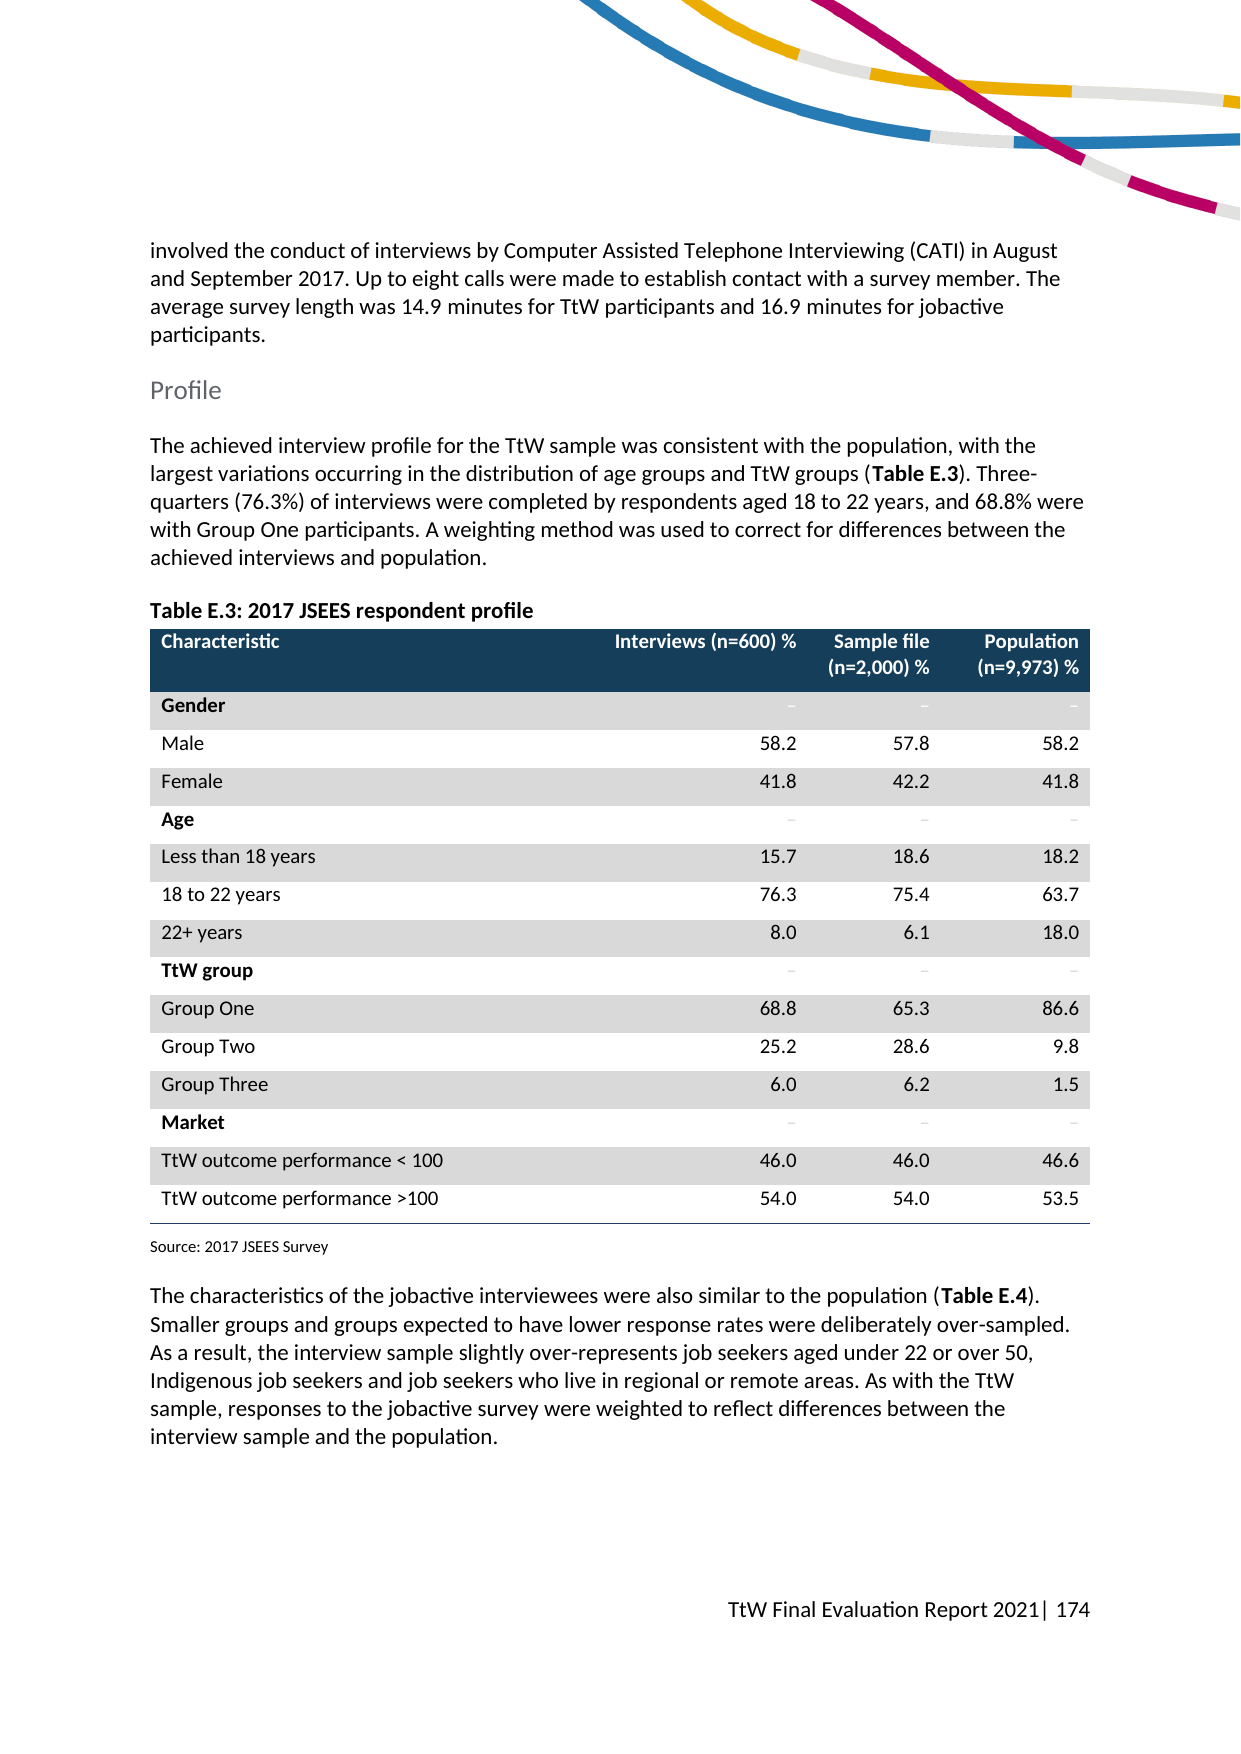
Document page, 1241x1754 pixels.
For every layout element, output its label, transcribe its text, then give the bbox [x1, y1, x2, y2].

text The characteristics of the jobactive interviewees were also similar to the population (Table E.4). Smaller groups and groups expected to have lower response rates were deliberately over-sampled. As a result, the interview sample slightly over-represents job seekers aged under 22 or over 50, Indigenous job seekers and job seekers who live in regional or remote areas. As with the TtW sample, responses to the jobactive survey were weighted to reflect differences between the interview sample and the population. [150, 1282, 1090, 1450]
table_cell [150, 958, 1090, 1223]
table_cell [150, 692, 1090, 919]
picture [0, 0, 1241, 229]
text The achieved interview profile for the TtW sample was consistent with the population, with the largest variations occurring in the distribution of age groups and TtW groups (Table E.3). Three-quarters (76.3%) of interviews were completed by respondents aged 18 to 22 years, and 68.8% were with Group One participants. A weighting method was used to correct for differences between the achieved interviews and population. [150, 431, 1090, 571]
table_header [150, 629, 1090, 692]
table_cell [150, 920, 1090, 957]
text Table E.3: 2017 JSEES respondent profile [150, 596, 1090, 624]
text Source: 2017 JSEES Survey [150, 1236, 1090, 1257]
subtitle Profile [150, 373, 1090, 406]
